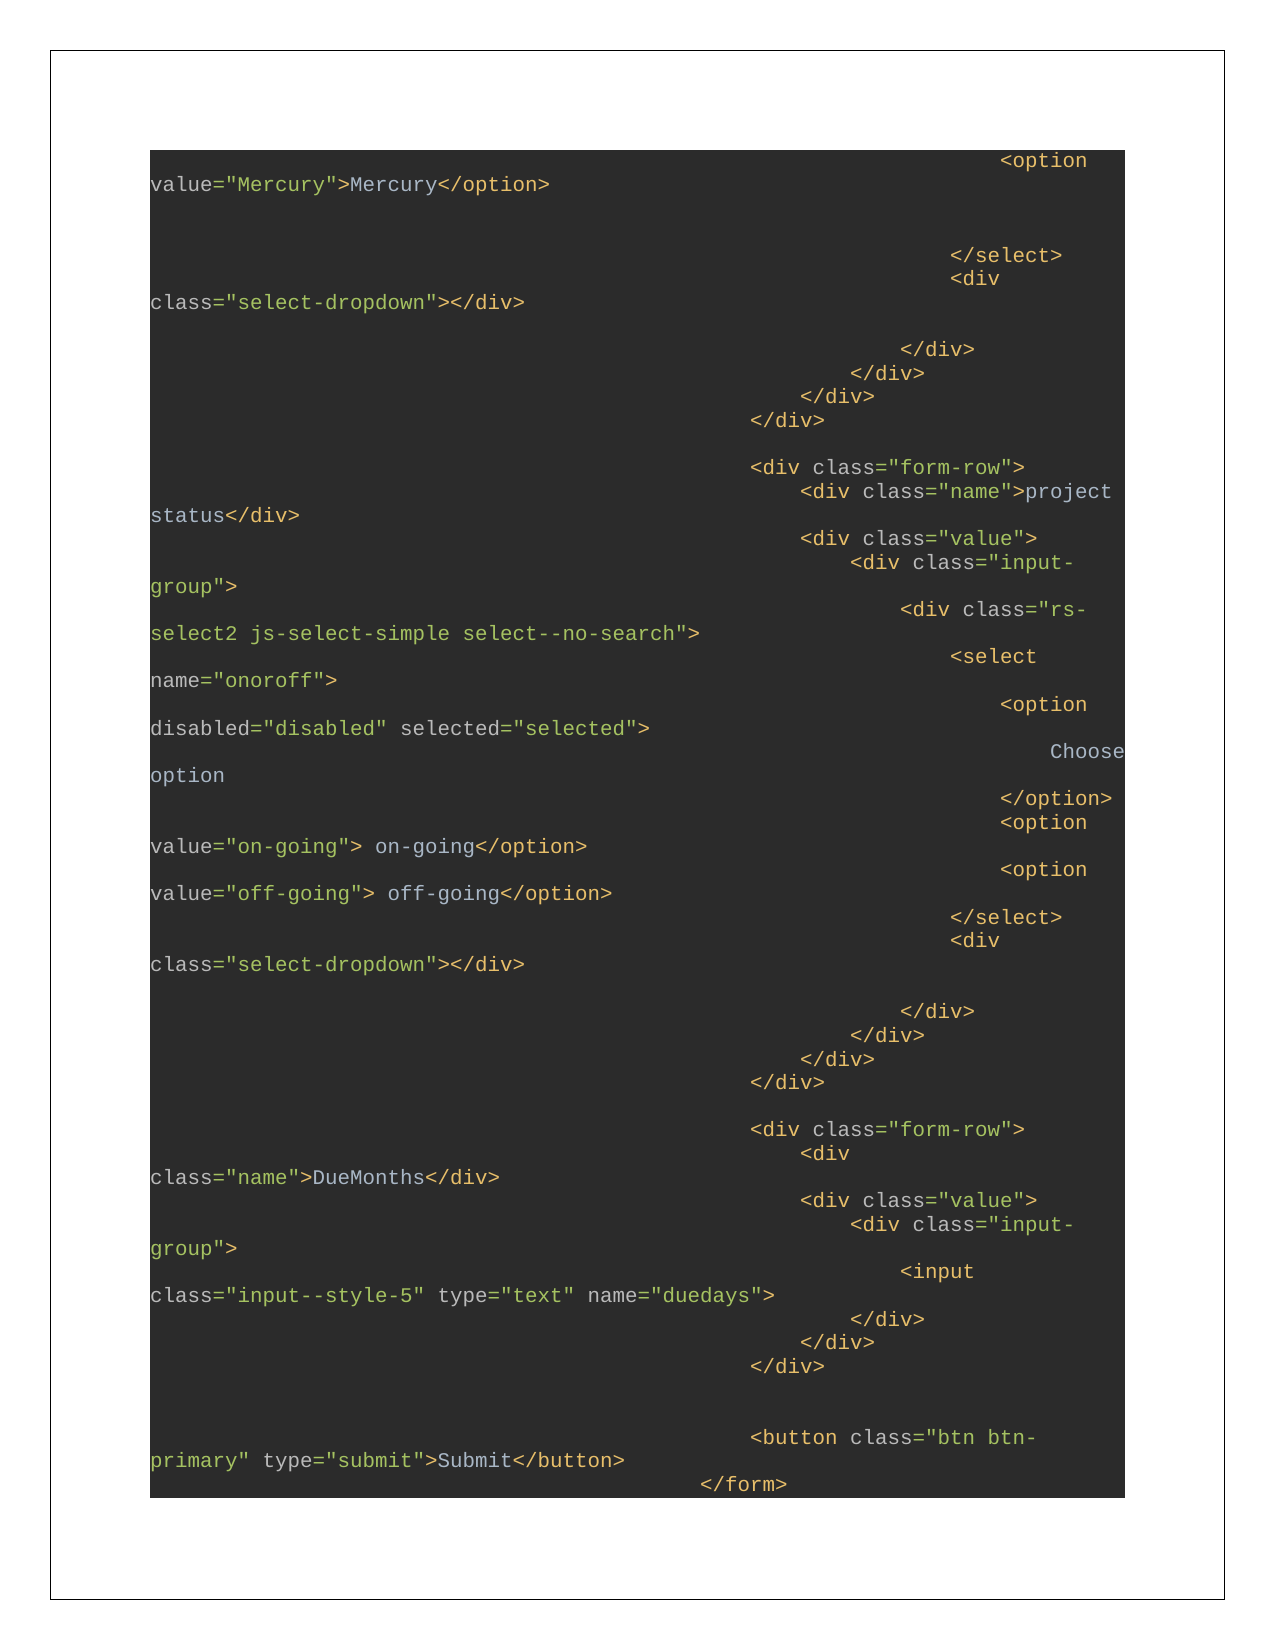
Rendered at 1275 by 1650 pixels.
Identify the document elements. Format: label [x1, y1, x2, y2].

text [150, 150, 1125, 1498]
